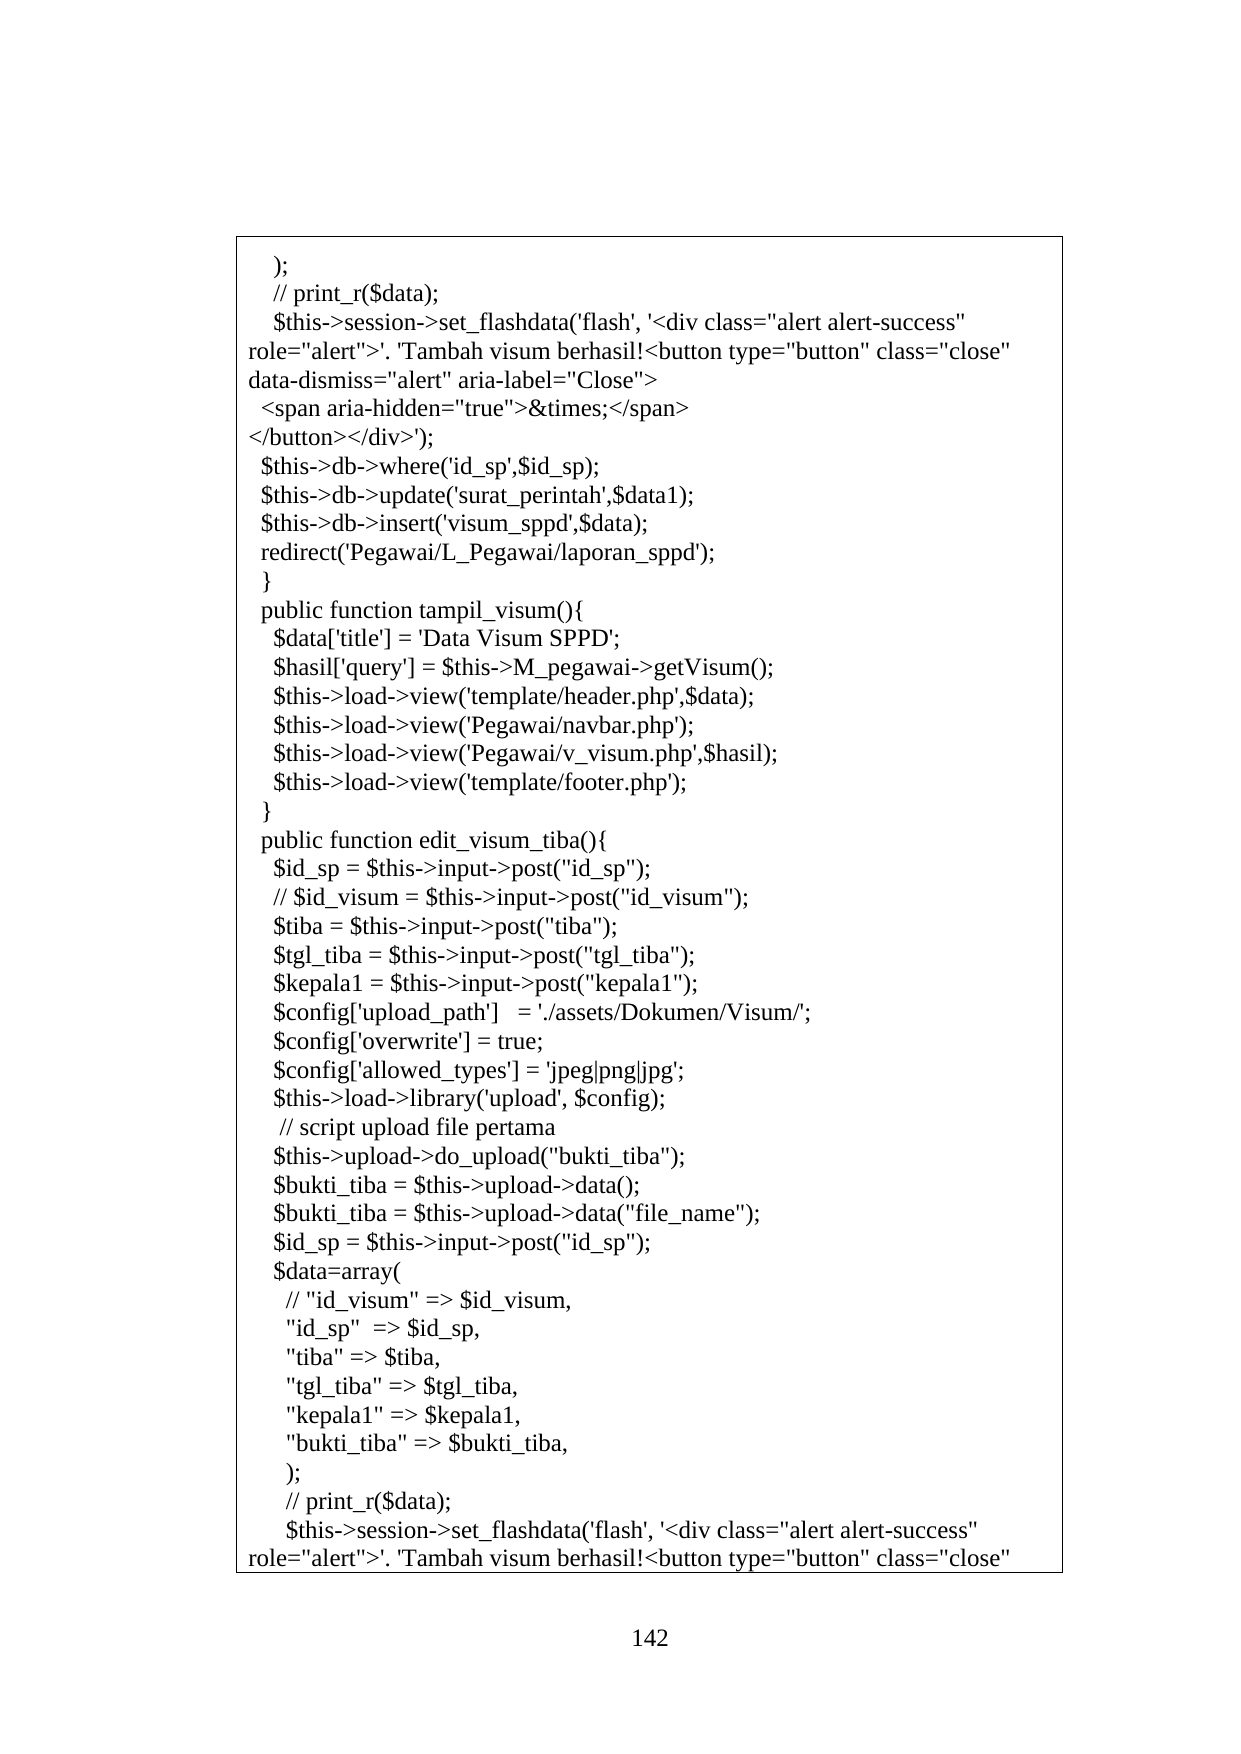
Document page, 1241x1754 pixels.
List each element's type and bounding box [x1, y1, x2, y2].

table_header [237, 237, 1062, 1572]
